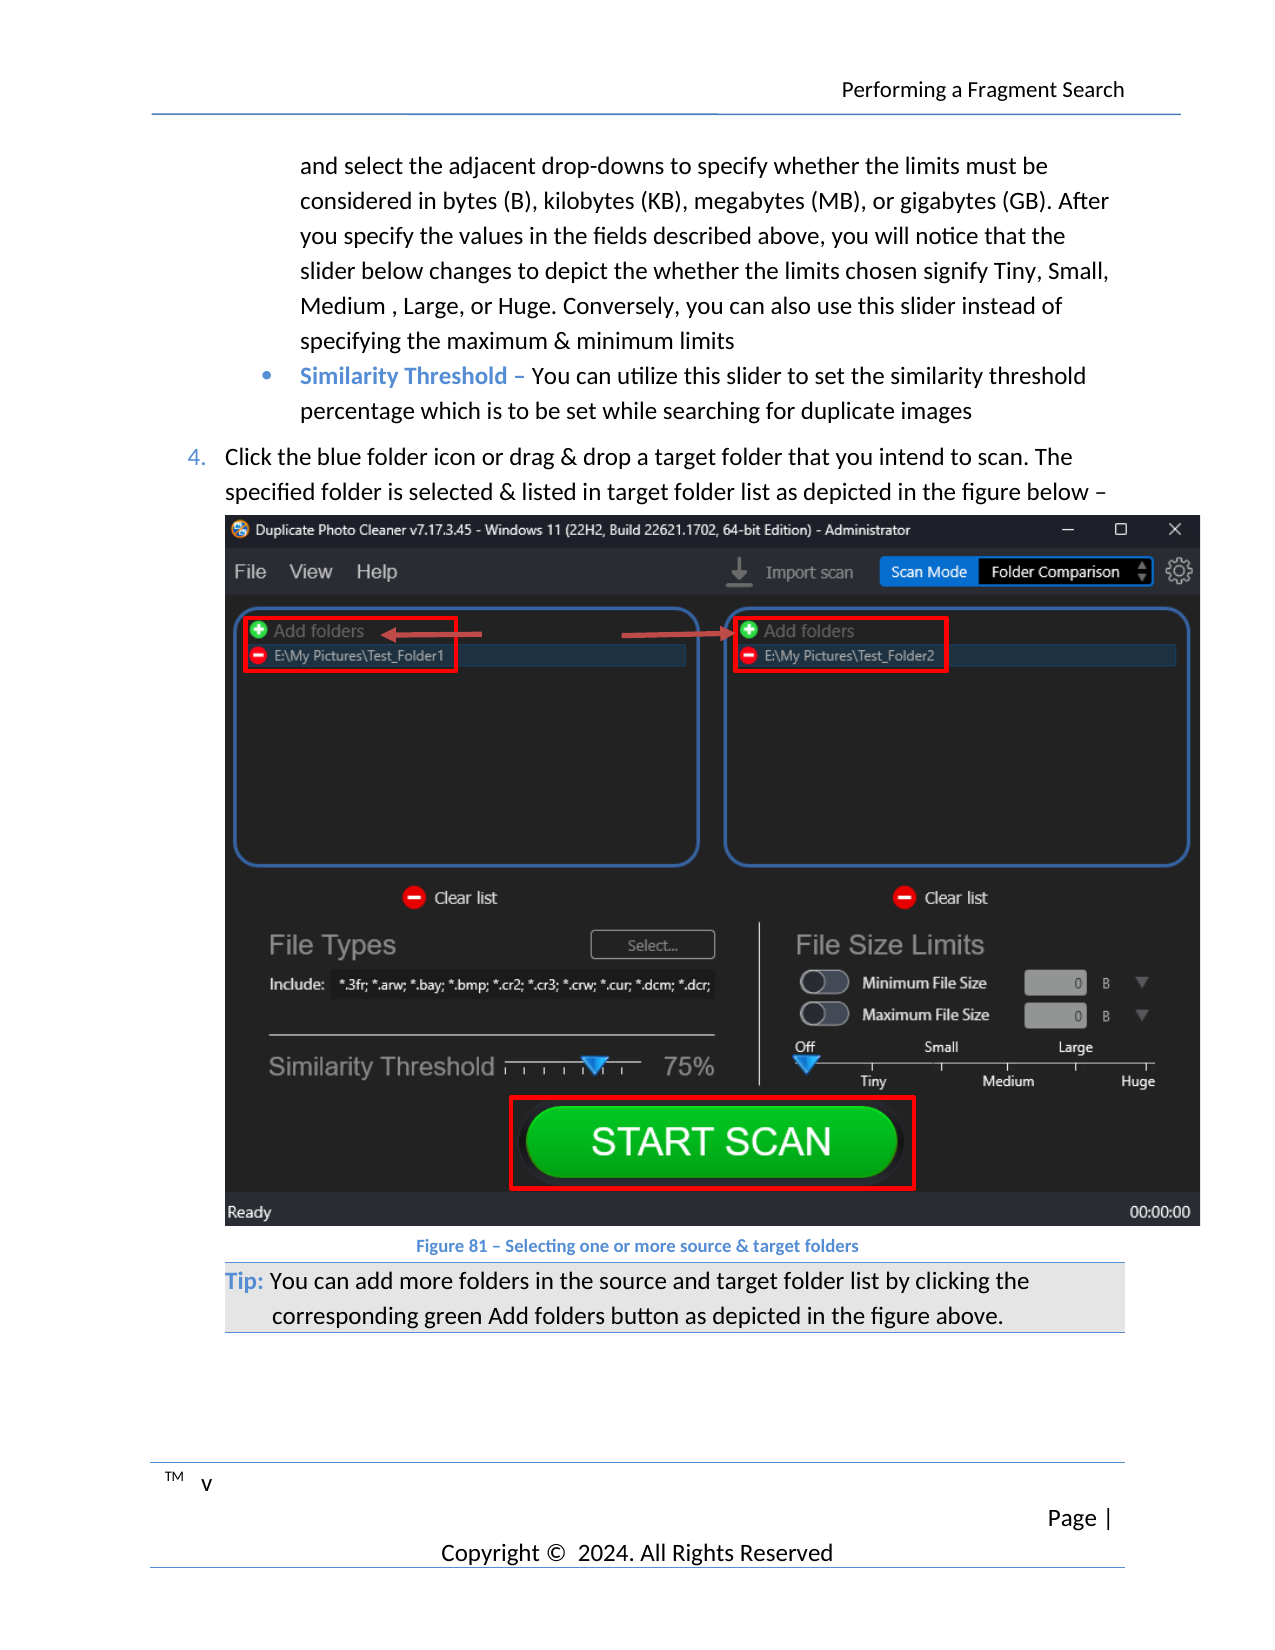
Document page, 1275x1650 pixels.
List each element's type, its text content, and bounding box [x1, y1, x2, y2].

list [262, 150, 1125, 356]
picture [225, 515, 1200, 1226]
list Click the blue folder icon or drag & drop a target folder that you intend to scan. The specified folder is selected & listed in target folder list as depicted in the figure below – [187, 441, 1125, 507]
text Tip: You can add more folders in the source and target folder list by clicking the corresponding green Add folders button as depicted in the figure above. [225, 1263, 1125, 1332]
text Figure 81 – Selecting one or more source & target folders [150, 1235, 1125, 1258]
list Similarity Threshold – You can utilize this slider to set the similarity threshold percentage which is to be set while searching for duplicate images [262, 360, 1125, 426]
